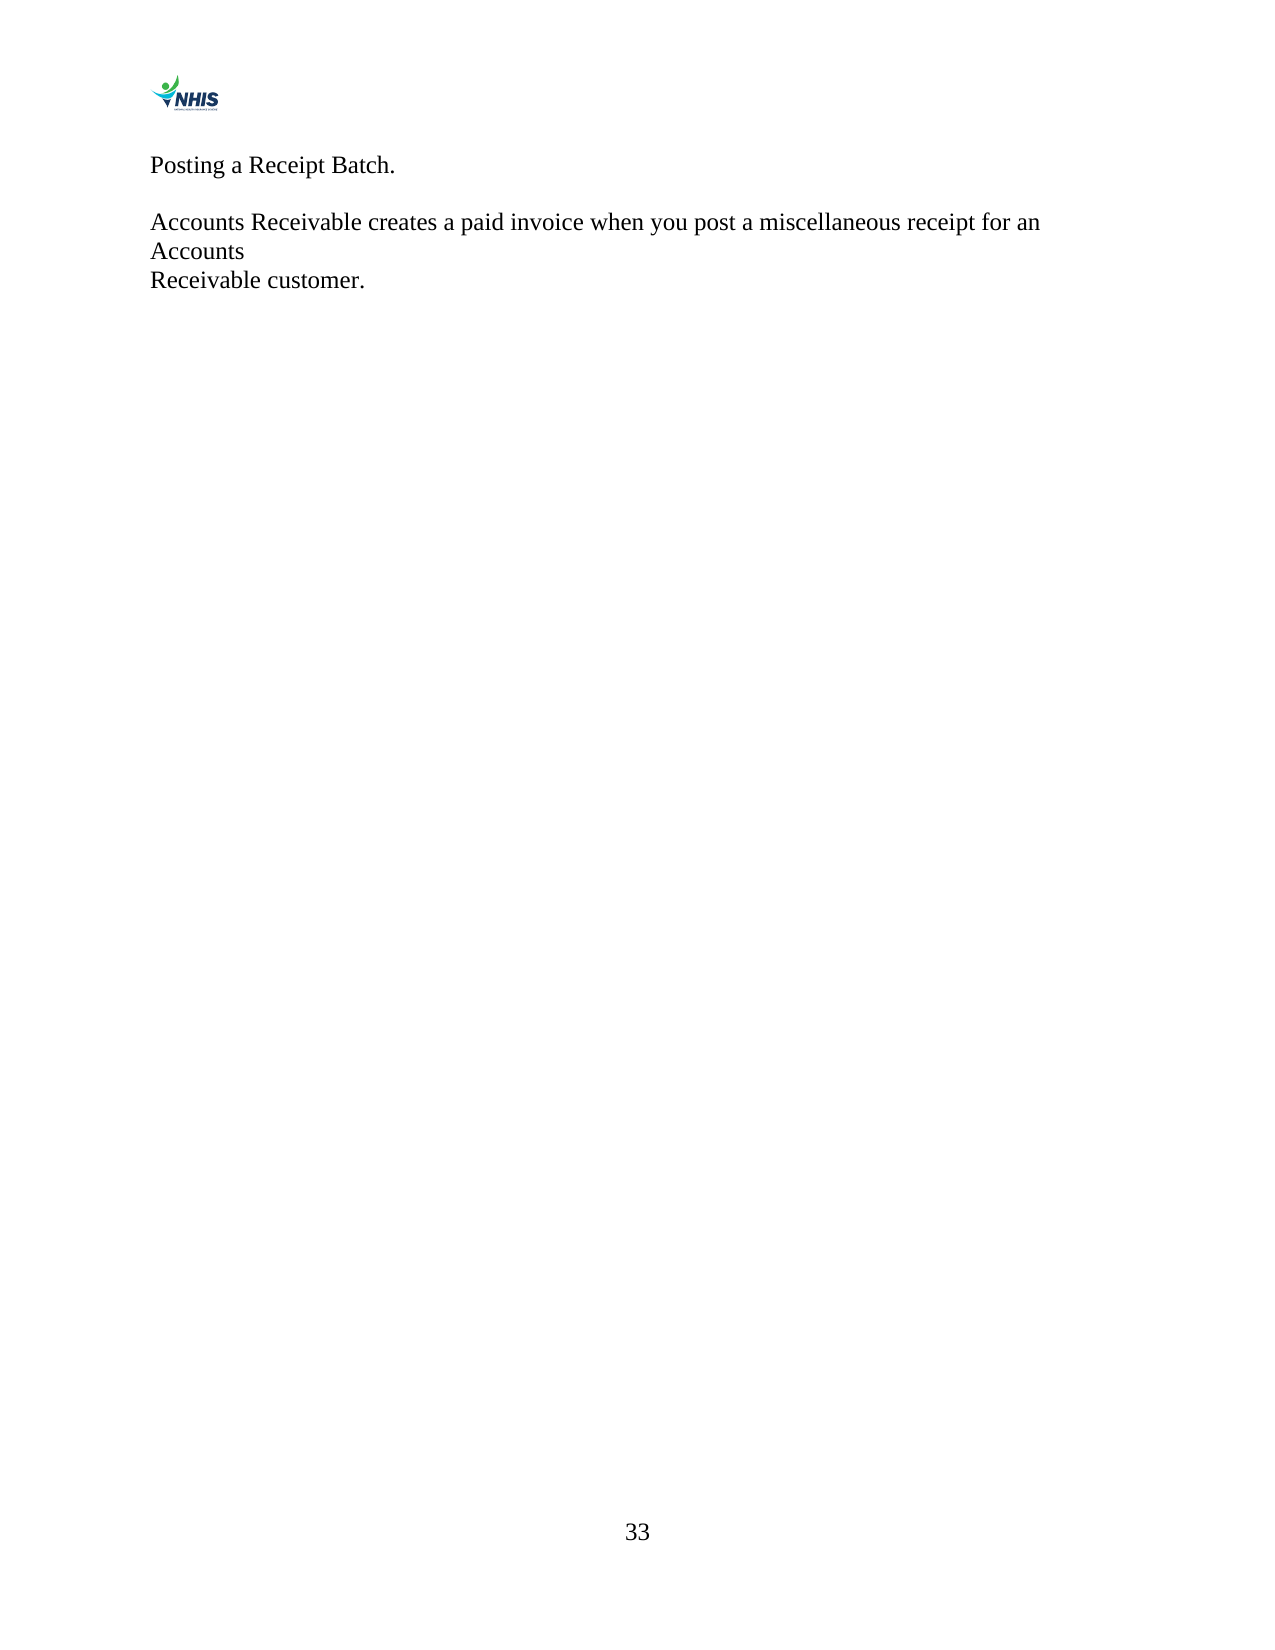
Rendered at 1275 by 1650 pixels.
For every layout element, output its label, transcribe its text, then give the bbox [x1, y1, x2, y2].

text Accounts Receivable creates a paid invoice when you post a miscellaneous receipt for an Accounts [150, 207, 1125, 265]
picture [150, 75, 222, 113]
text Posting a Receipt Batch. [150, 150, 1125, 179]
text Receivable customer. [150, 265, 1125, 294]
